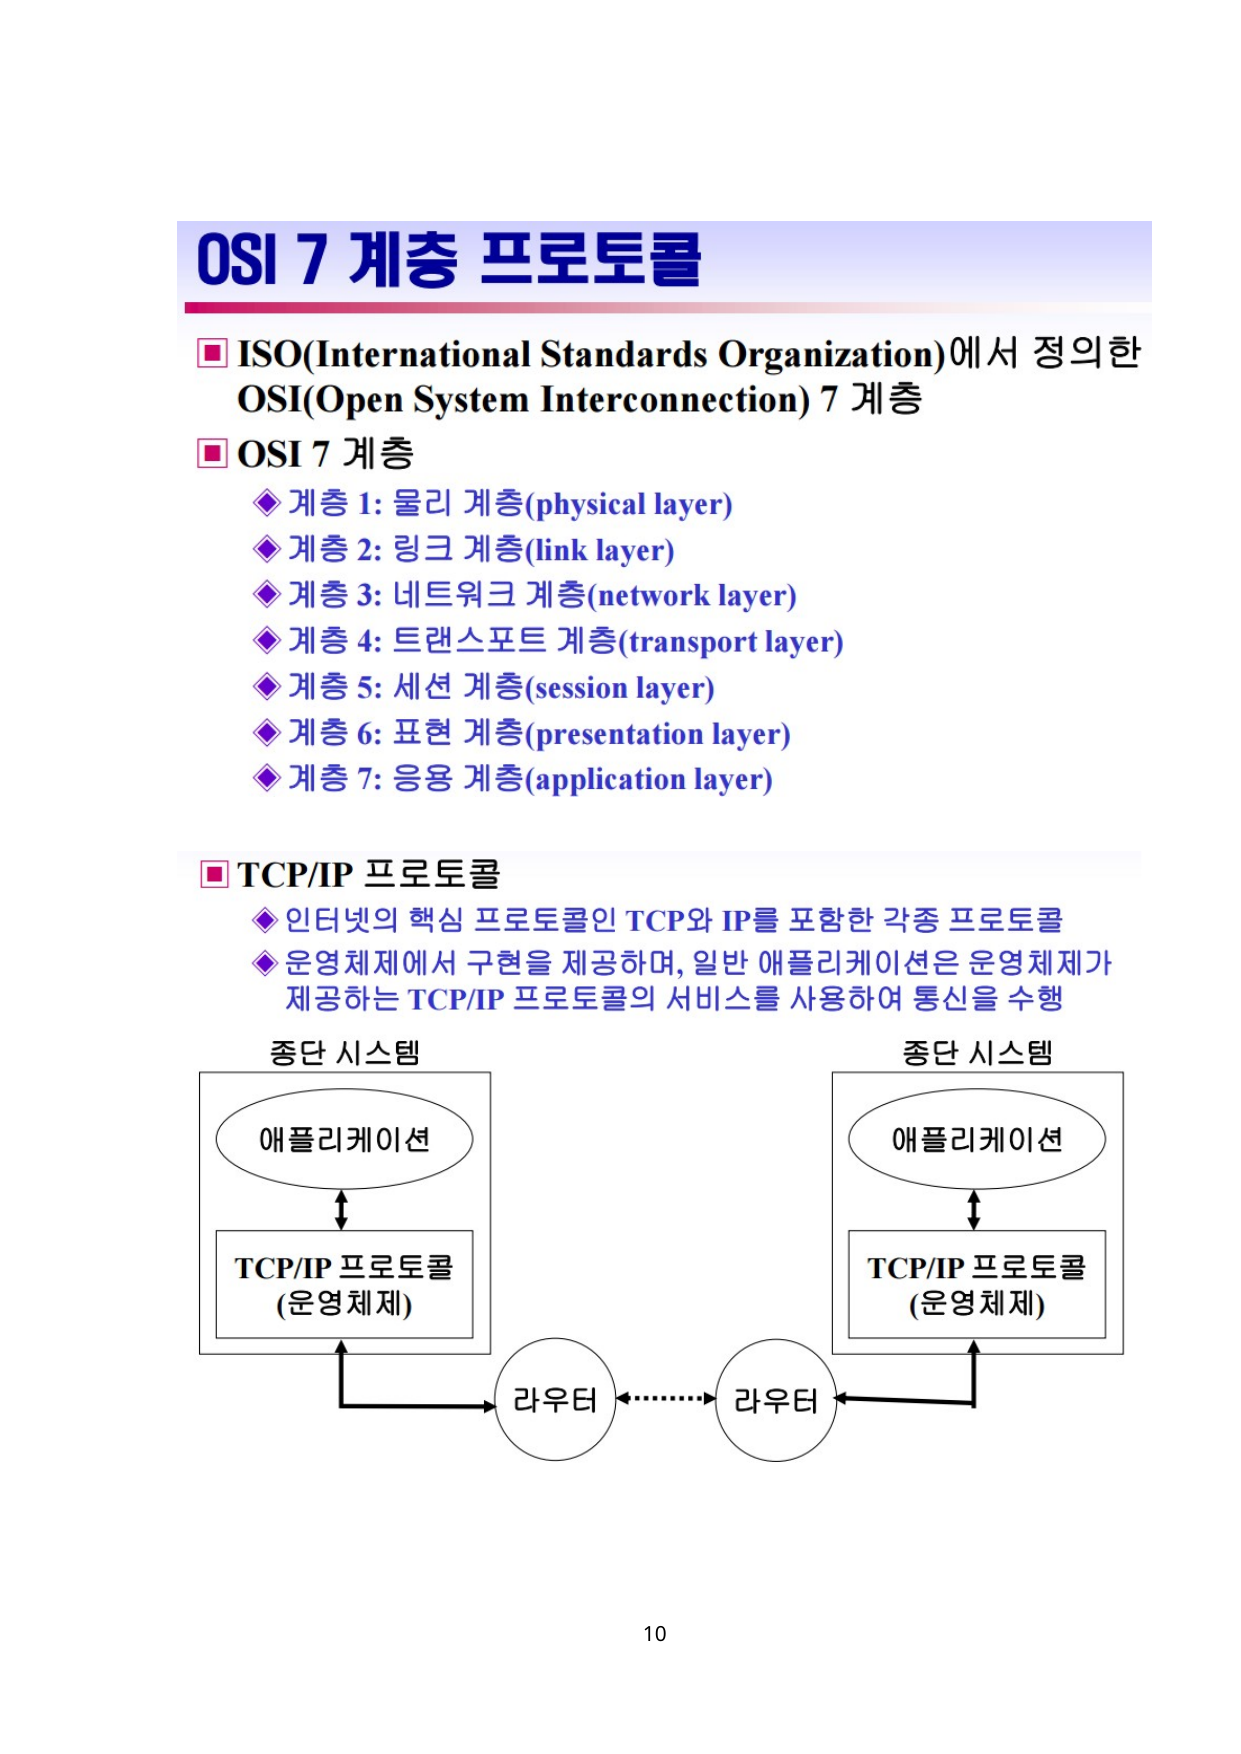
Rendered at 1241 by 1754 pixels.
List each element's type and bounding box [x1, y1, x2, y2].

picture [177, 851, 1142, 1463]
picture [177, 221, 1152, 797]
